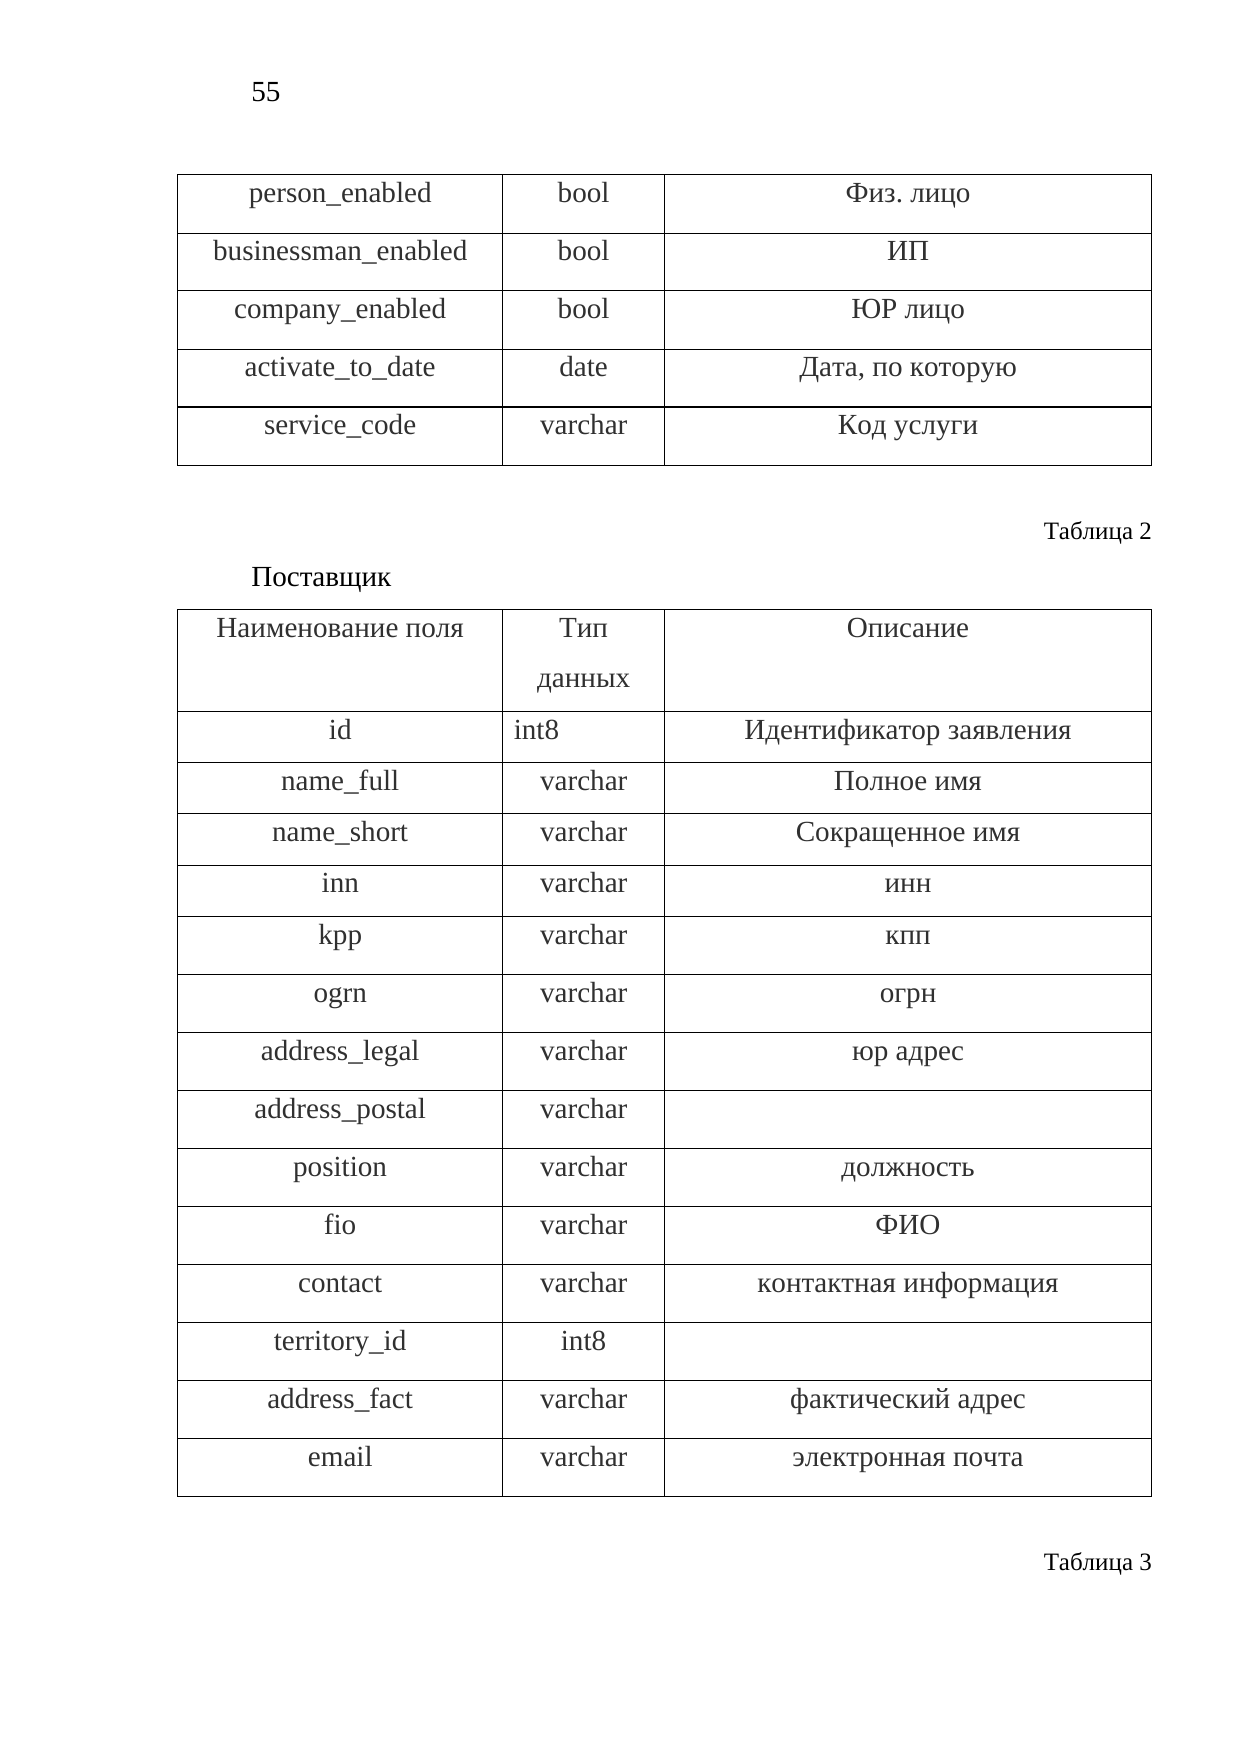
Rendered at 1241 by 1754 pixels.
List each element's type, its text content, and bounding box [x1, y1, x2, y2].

table_header Тип данных [503, 610, 664, 711]
table_cell varchar [503, 866, 664, 916]
table_cell varchar [503, 1265, 664, 1322]
table_cell inn [178, 866, 502, 916]
table_cell [665, 1323, 1151, 1380]
table_cell varchar [503, 1381, 664, 1438]
table_cell territory_id [178, 1323, 502, 1380]
table_cell ИП [665, 234, 1151, 290]
table_cell Код услуги [665, 408, 1151, 464]
table_cell [665, 1091, 1151, 1148]
table_cell address_postal [178, 1091, 502, 1148]
table_cell varchar [503, 408, 664, 464]
text Поставщик [177, 559, 1152, 592]
table_cell name_full [178, 763, 502, 813]
table_cell service_code [178, 408, 502, 464]
table_cell varchar [503, 1033, 664, 1090]
table_cell огрн [665, 975, 1151, 1032]
table_cell date [503, 350, 664, 406]
table_cell электронная почта [665, 1439, 1151, 1496]
text Таблица 2 [177, 516, 1152, 544]
table_cell фактический адрес [665, 1381, 1151, 1438]
table_cell address_legal [178, 1033, 502, 1090]
table_cell position [178, 1149, 502, 1206]
table_cell name_short [178, 814, 502, 864]
table_cell person_enabled [178, 175, 502, 232]
table_cell кпп [665, 917, 1151, 974]
table_header Описание [665, 610, 1151, 711]
table_cell int8 [503, 1323, 664, 1380]
table_cell bool [503, 291, 664, 348]
table_cell company_enabled [178, 291, 502, 348]
table_cell должность [665, 1149, 1151, 1206]
table_cell ogrn [178, 975, 502, 1032]
table_cell Идентификатор заявления [665, 712, 1151, 762]
table_cell Дата, по которую [665, 350, 1151, 406]
table_cell contact [178, 1265, 502, 1322]
table_cell Физ. лицо [665, 175, 1151, 232]
table_cell varchar [503, 1207, 664, 1264]
table_cell varchar [503, 975, 664, 1032]
table_cell юр адрес [665, 1033, 1151, 1090]
table_cell контактная информация [665, 1265, 1151, 1322]
table_cell bool [503, 175, 664, 232]
table_cell id [178, 712, 502, 762]
table_cell varchar [503, 1149, 664, 1206]
table_header Наименование поля [178, 610, 502, 711]
table_cell bool [503, 234, 664, 290]
text Таблица 3 [177, 1547, 1152, 1576]
table_cell Полное имя [665, 763, 1151, 813]
table_cell varchar [503, 1091, 664, 1148]
table_cell ЮР лицо [665, 291, 1151, 348]
table_cell activate_to_date [178, 350, 502, 406]
table_cell address_fact [178, 1381, 502, 1438]
table_cell Сокращенное имя [665, 814, 1151, 864]
table_cell email [178, 1439, 502, 1496]
table_cell varchar [503, 814, 664, 864]
table_cell varchar [503, 1439, 664, 1496]
table_cell kpp [178, 917, 502, 974]
table_cell int8 [503, 712, 664, 762]
table_cell ФИО [665, 1207, 1151, 1264]
table_cell varchar [503, 917, 664, 974]
table_cell инн [665, 866, 1151, 916]
table_cell varchar [503, 763, 664, 813]
table_cell fio [178, 1207, 502, 1264]
table_cell businessman_enabled [178, 234, 502, 290]
